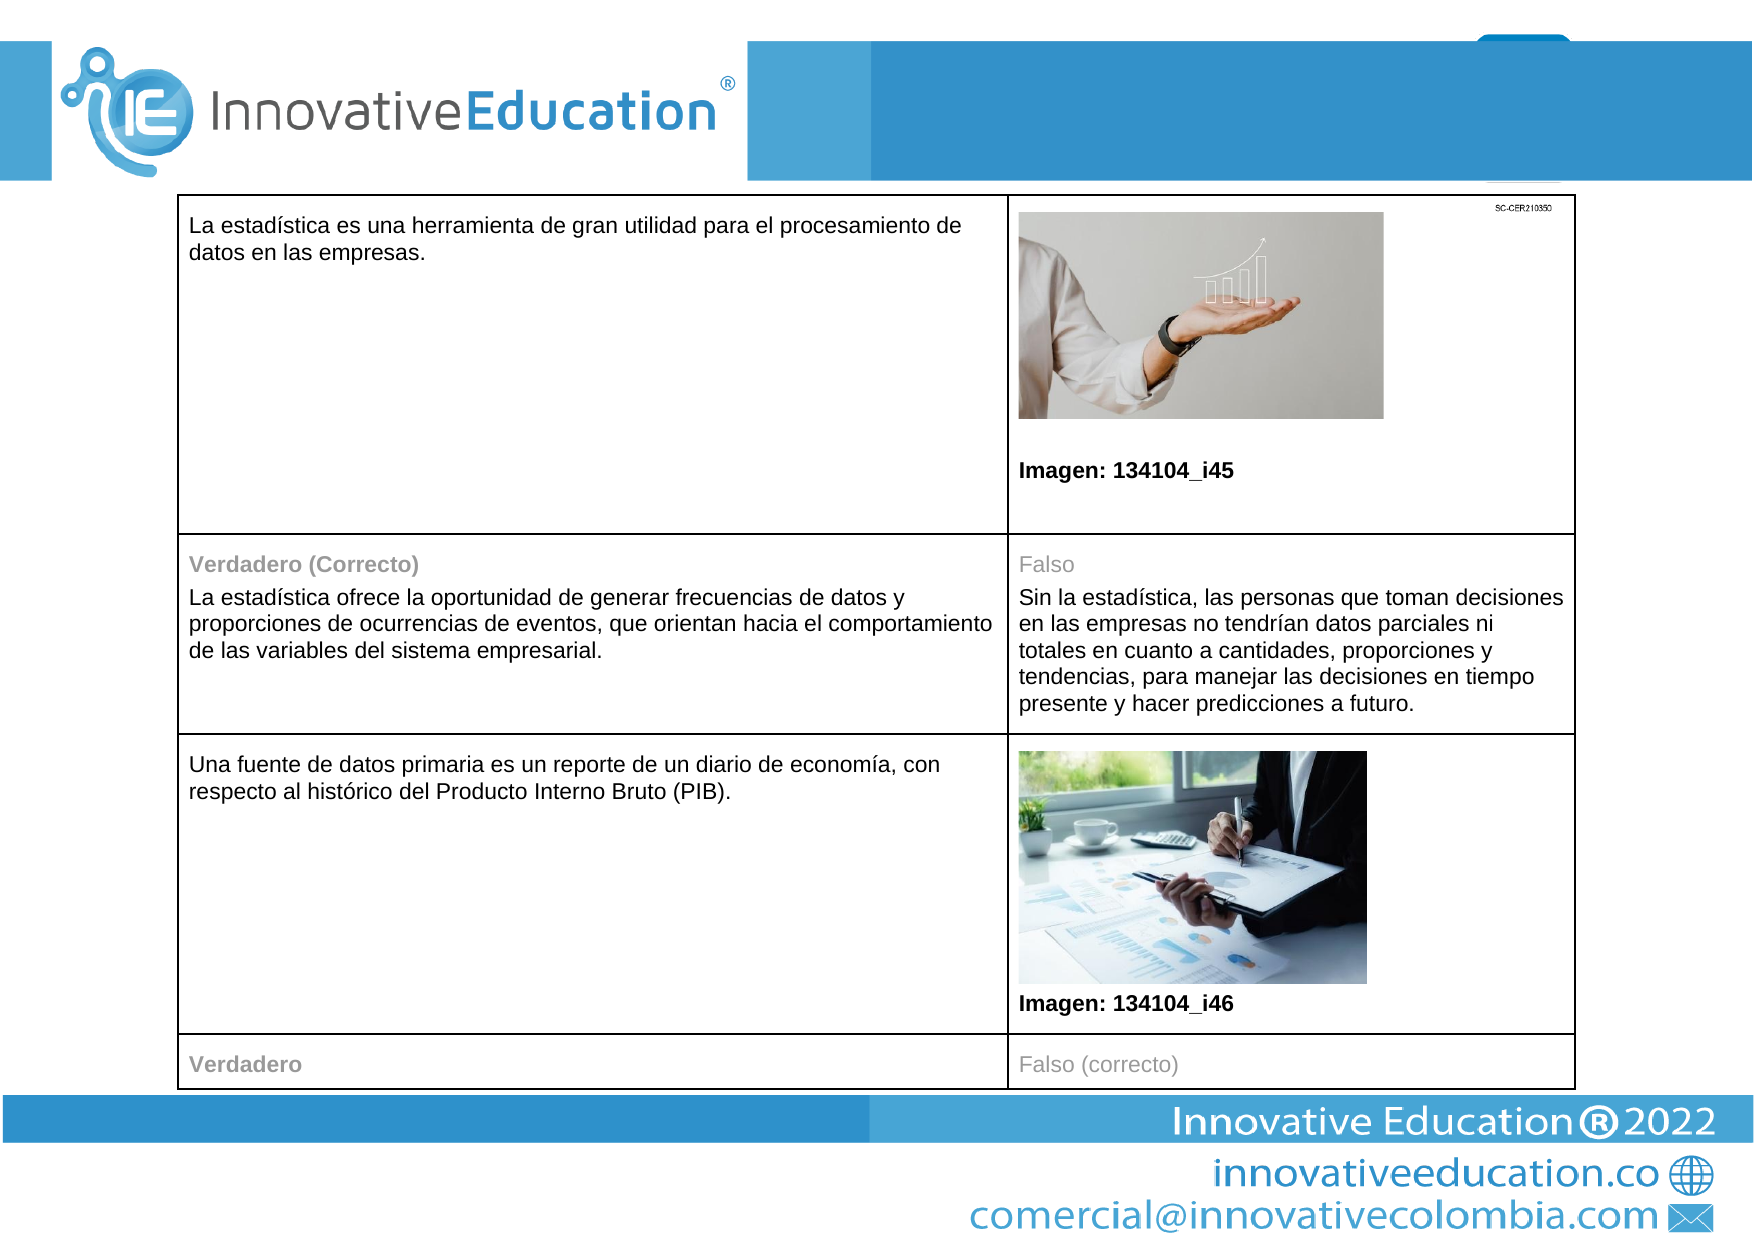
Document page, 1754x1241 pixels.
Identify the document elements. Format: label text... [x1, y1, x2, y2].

picture [1018, 751, 1367, 984]
picture [0, 28, 1752, 194]
table_cell Imagen: 134104_i45 [1009, 196, 1574, 533]
table_cell Verdadero (Correcto) La estadística ofrece la oportunidad de generar frecuencias de datos y proporciones de ocurrencias de eventos, que orientan hacia el comportamiento de las variables del sistema empresarial. [179, 535, 1007, 732]
table_cell La estadística es una herramienta de gran utilidad para el procesamiento de datos en las empresas. [179, 196, 1007, 533]
table_cell Falso Sin la estadística, las personas que toman decisiones en las empresas no tendrían datos parciales ni totales en cuanto a cantidades, proporciones y tendencias, para manejar las decisiones en tiempo presente y hacer predicciones a futuro. [1009, 535, 1574, 732]
table_cell Verdadero Los datos primarios son los que se recolectan en el momento y lugar preciso de ocurrencia de los hechos que se están analizando. [179, 1035, 1007, 1088]
picture [1018, 212, 1384, 419]
table_cell Imagen: 134104_i46 [1009, 735, 1574, 1033]
picture [2, 1093, 1754, 1239]
table_cell Una fuente de datos primaria es un reporte de un diario de economía, con respecto al histórico del Producto Interno Bruto (PIB). [179, 735, 1007, 1033]
